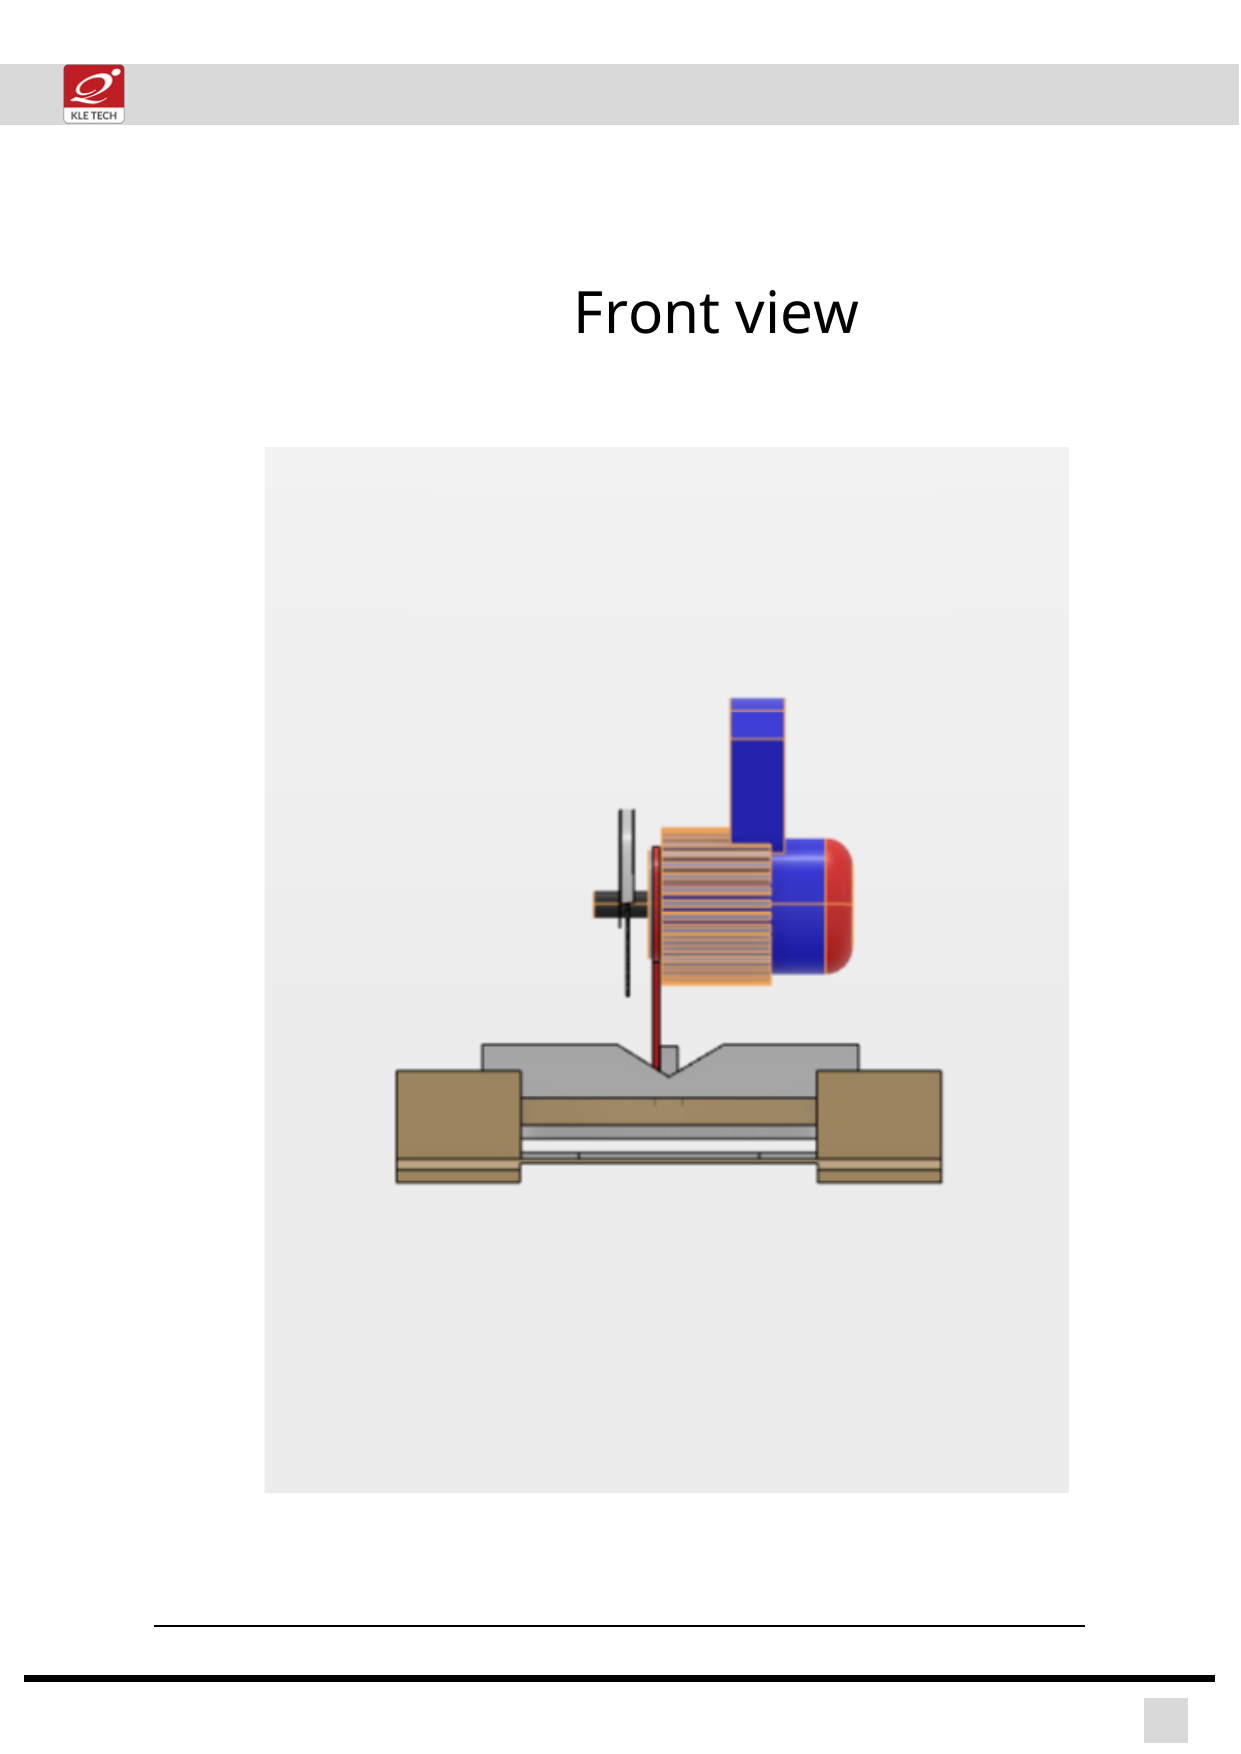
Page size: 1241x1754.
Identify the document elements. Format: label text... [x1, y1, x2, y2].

picture [264, 447, 1069, 1493]
text Front view [150, 272, 1183, 351]
picture [63, 63, 125, 125]
